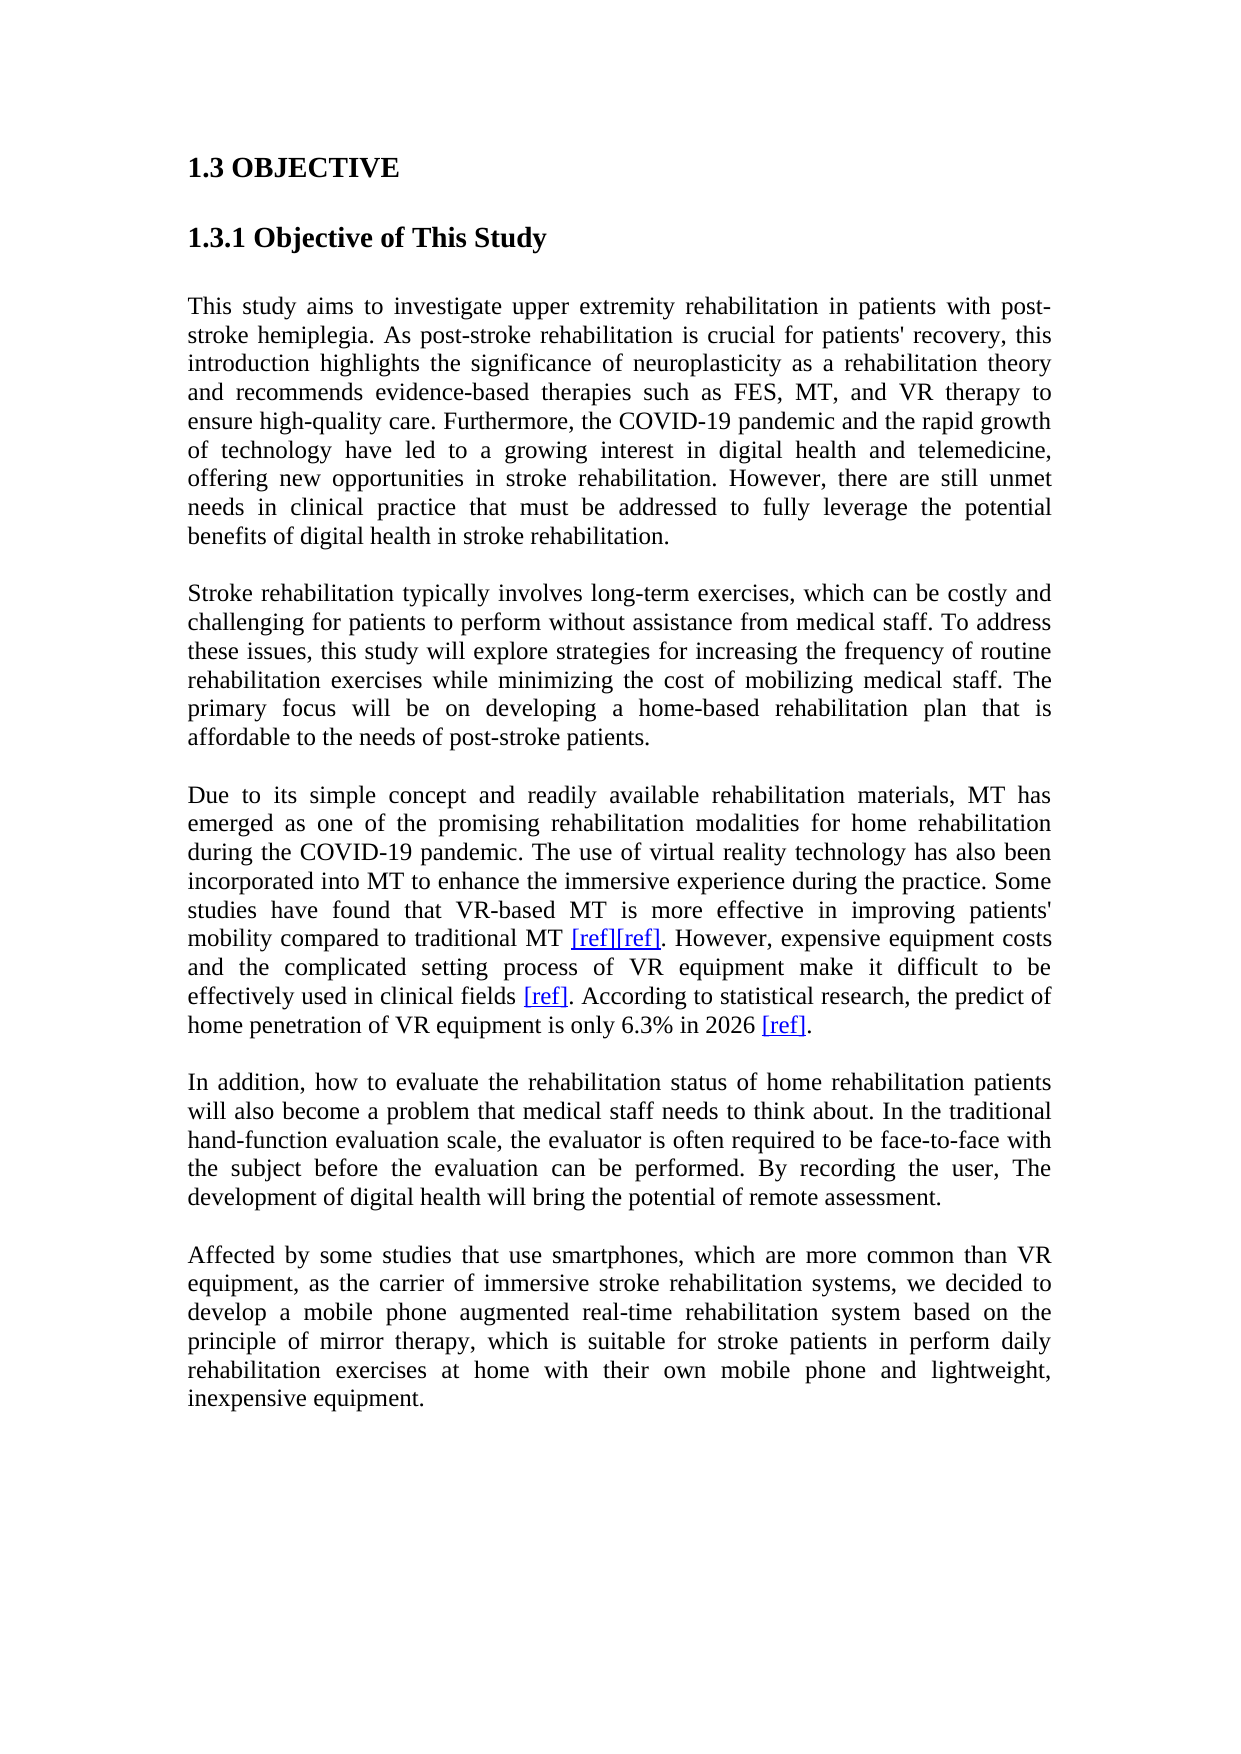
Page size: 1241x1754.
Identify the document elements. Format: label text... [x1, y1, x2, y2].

subtitle 1.3.1 Objective of This Study [187, 221, 1053, 254]
text Stroke rehabilitation typically involves long-term exercises, which can be costly and challenging for patients to perform without assistance from medical staff. To address these issues, this study will explore strategies for increasing the frequency of routine rehabilitation exercises while minimizing the cost of mobilizing medical staff. The primary focus will be on developing a home-based rehabilitation plan that is affordable to the needs of post-stroke patients. [187, 578, 1053, 751]
subtitle 1.3 OBJECTIVE [187, 150, 1053, 183]
text Affected by some studies that use smartphones, which are more common than VR equipment, as the carrier of immersive stroke rehabilitation systems, we decided to develop a mobile phone augmented real-time rehabilitation system based on the principle of mirror therapy, which is suitable for stroke patients in perform daily rehabilitation exercises at home with their own mobile phone and lightweight, inexpensive equipment. [187, 1240, 1053, 1412]
text Due to its simple concept and readily available rehabilitation materials, MT has emerged as one of the promising rehabilitation modalities for home rehabilitation during the COVID-19 pandemic. The use of virtual reality technology has also been incorporated into MT to enhance the immersive experience during the practice. Some studies have found that VR-based MT is more effective in improving patients' mobility compared to traditional MT [ref][ref]. However, expensive equipment costs and the complicated setting process of VR equipment make it difficult to be effectively used in clinical fields [ref]. According to statistical research, the predict of home penetration of VR equipment is only 6.3% in 2026 [ref]. [187, 780, 1053, 1038]
text This study aims to investigate upper extremity rehabilitation in patients with post-stroke hemiplegia. As post-stroke rehabilitation is crucial for patients' recovery, this introduction highlights the significance of neuroplasticity as a rehabilitation theory and recommends evidence-based therapies such as FES, MT, and VR therapy to ensure high-quality care. Furthermore, the COVID-19 pandemic and the rapid growth of technology have led to a growing interest in digital health and telemedicine, offering new opportunities in stroke rehabilitation. However, there are still unmet needs in clinical practice that must be addressed to fully leverage the potential benefits of digital health in stroke rehabilitation. [187, 291, 1053, 550]
text In addition, how to evaluate the rehabilitation status of home rehabilitation patients will also become a problem that medical staff needs to think about. In the traditional hand-function evaluation scale, the evaluator is often required to be face-to-face with the subject before the evaluation can be performed. By recording the user, The development of digital health will bring the potential of remote assessment. [187, 1067, 1053, 1211]
